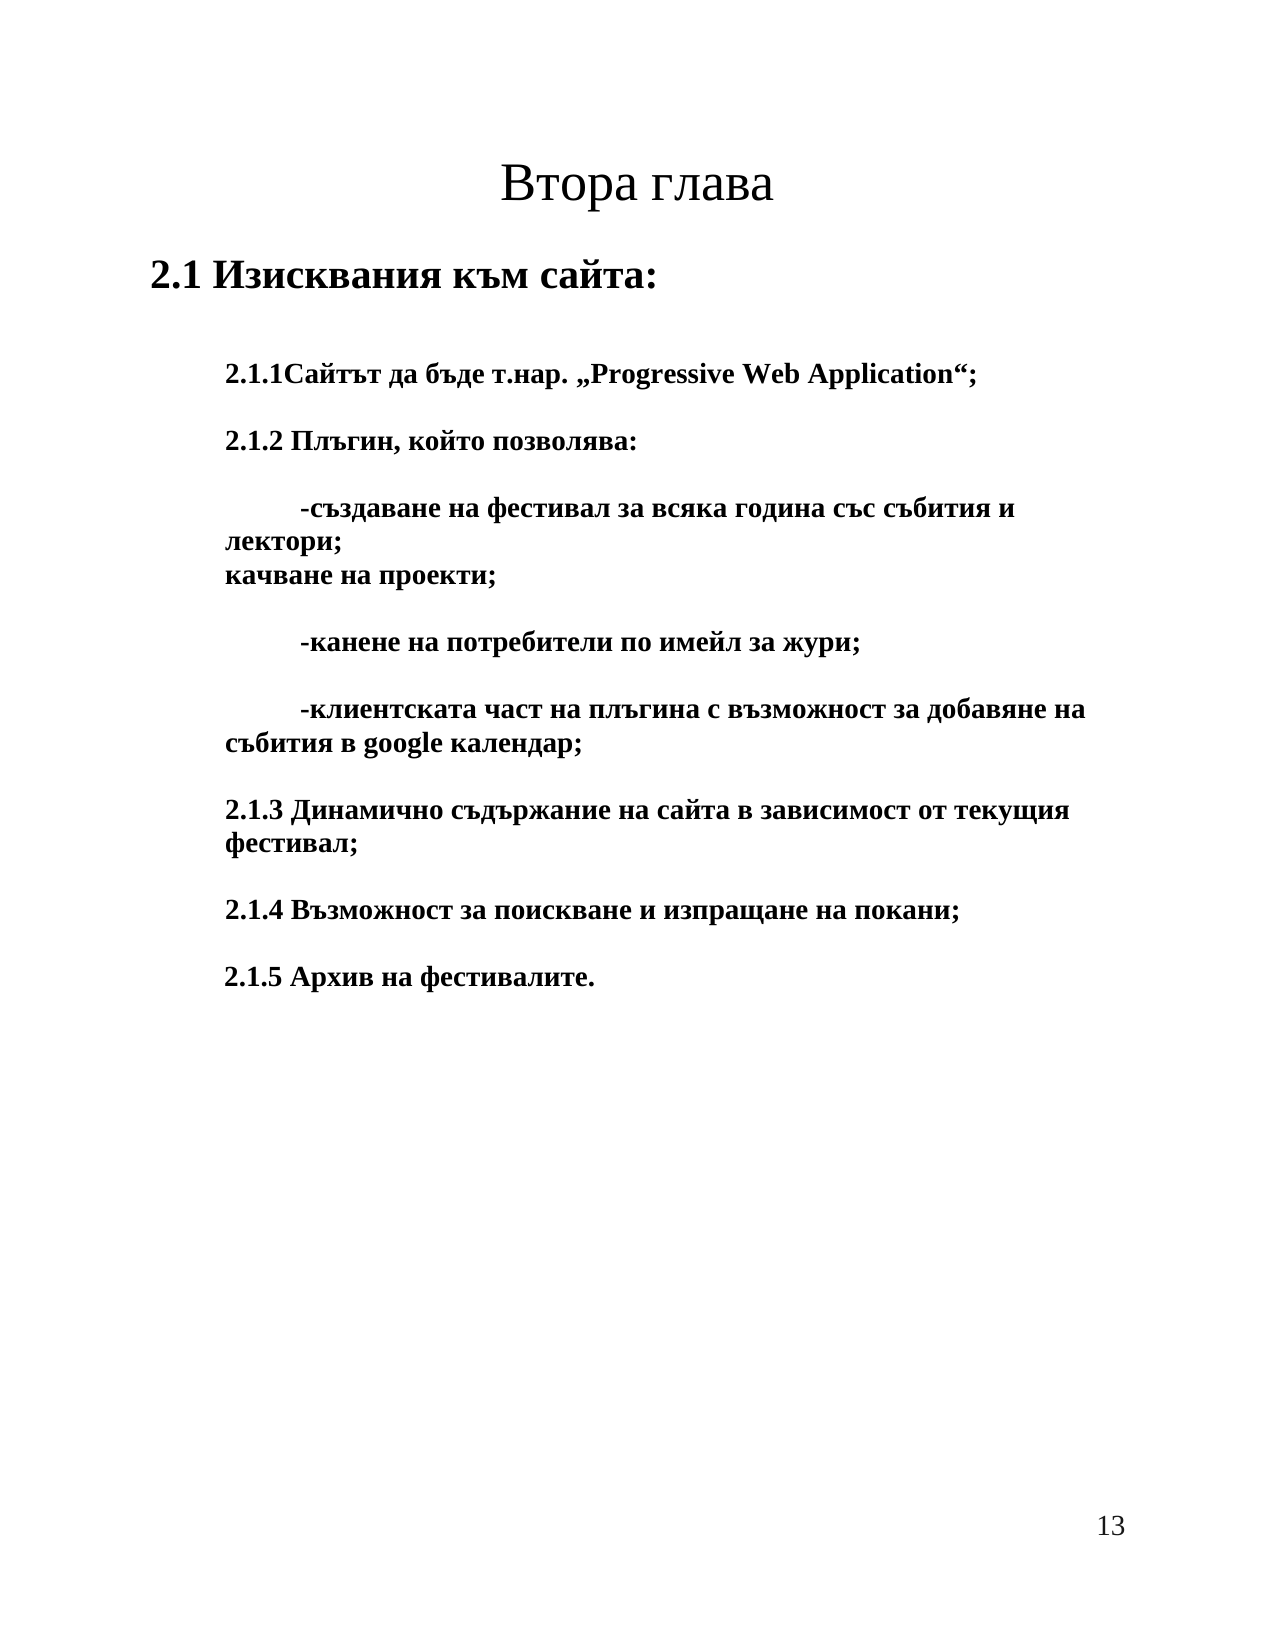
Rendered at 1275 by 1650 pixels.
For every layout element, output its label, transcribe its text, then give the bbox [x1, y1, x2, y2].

text -клиентската част на плъгина с възможност за добавяне на събития в google календар; [225, 691, 1125, 758]
text 2.1.1Сайтът да бъде т.нар. „Progressive Web Application“; [225, 356, 1125, 389]
text 2.1.5 Архив на фестивалите. [150, 959, 1125, 993]
text качване на проекти; [225, 557, 1125, 591]
text 2.1.4 Възможност за поискване и изпращане на покани; [225, 892, 1125, 926]
text -канене на потребители по имейл за жури; [225, 624, 1125, 658]
text Втора глава [150, 150, 1125, 212]
text 2.1.2 Плъгин, който позволява: [225, 423, 1125, 456]
text -създаване на фестивал за всяка година със събития и лектори; [225, 490, 1125, 557]
subtitle 2.1 Изисквания към сайта: [150, 250, 1067, 298]
text 2.1.3 Динамично съдържание на сайта в зависимост от текущия фестивал; [225, 792, 1125, 859]
